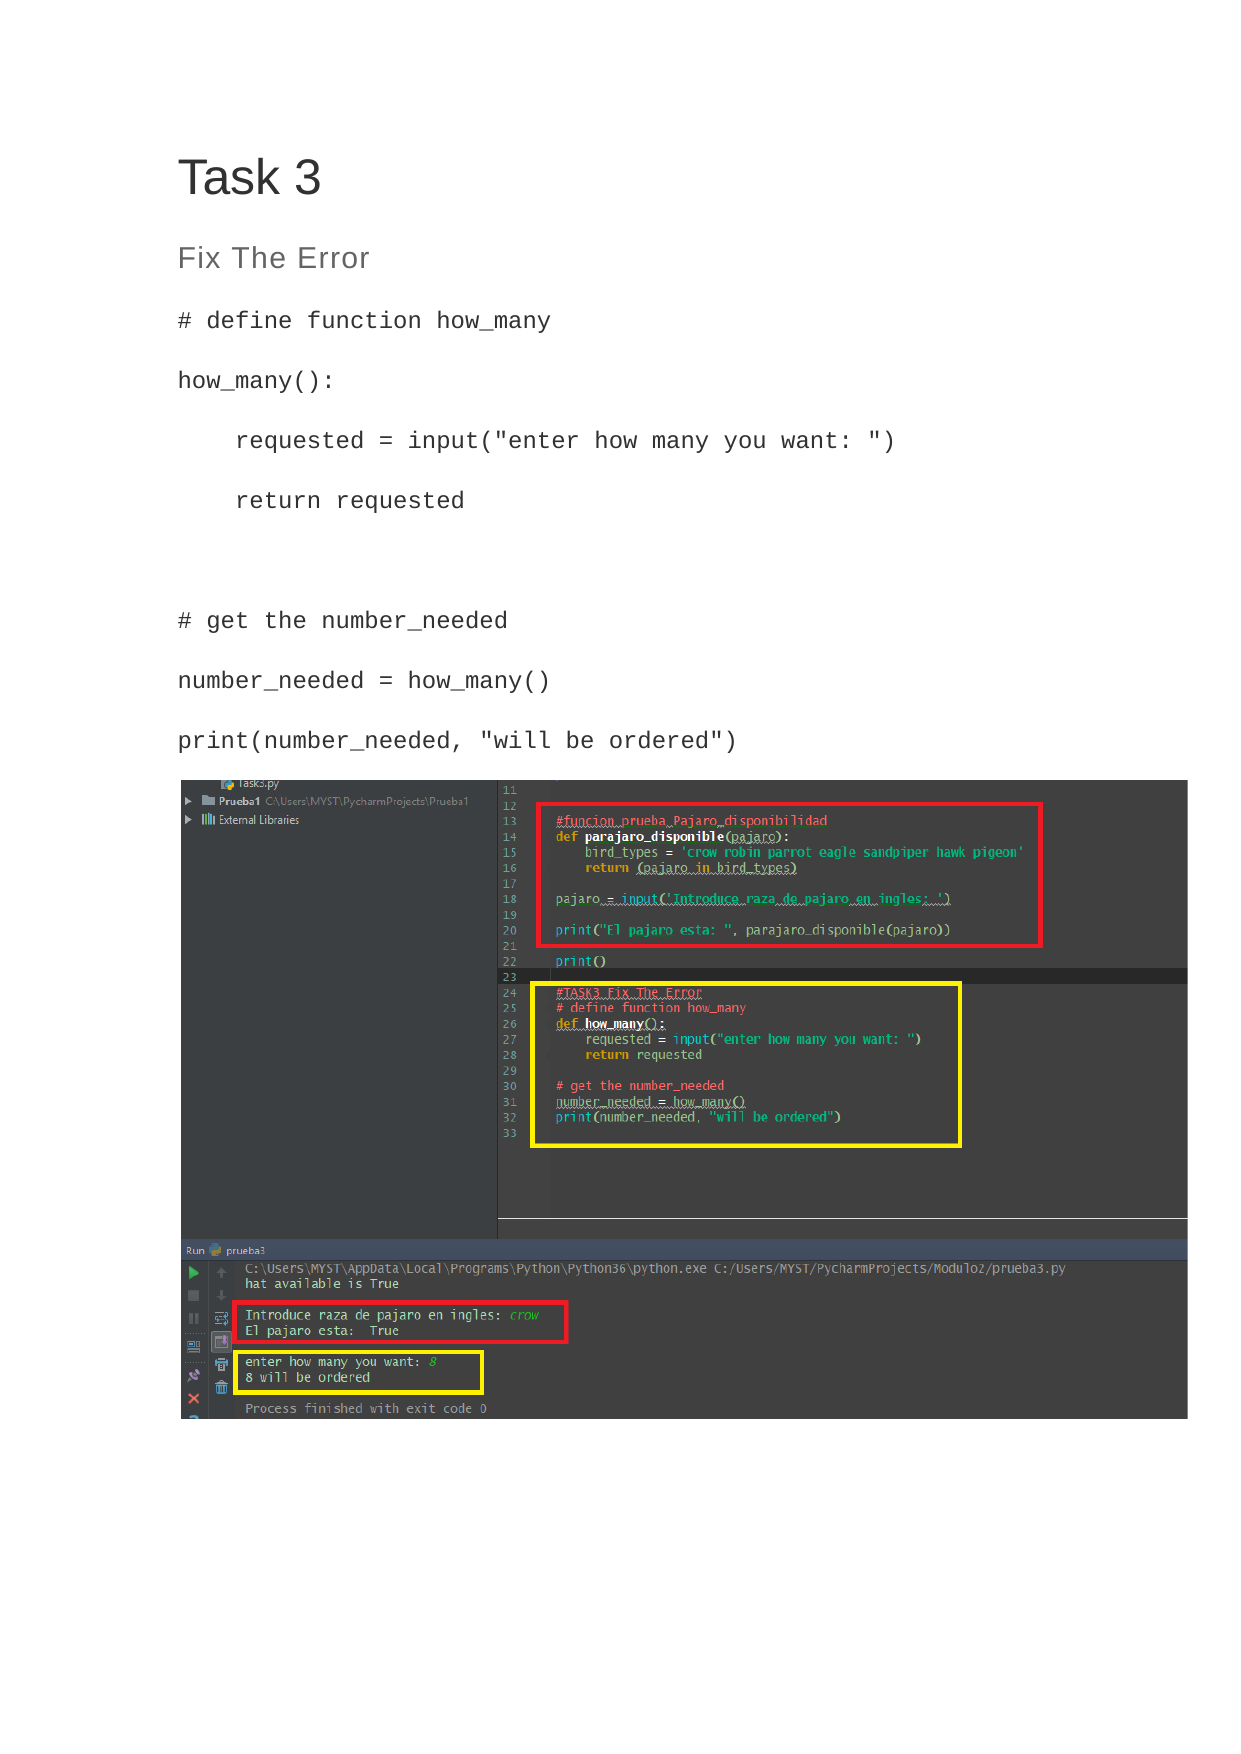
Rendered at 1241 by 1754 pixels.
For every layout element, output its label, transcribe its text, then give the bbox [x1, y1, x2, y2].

text return requested [177, 480, 1063, 515]
text requested = input("enter how many you want: ") [177, 420, 1063, 455]
picture [177, 780, 1188, 1419]
text print(number_needed, "will be ordered") [177, 720, 1063, 755]
text # define function how_many [177, 300, 1063, 335]
text # get the number_needed [177, 600, 1063, 635]
subtitle Fix The Error [177, 241, 1063, 275]
text number_needed = how_many() [177, 660, 1063, 695]
subtitle Task 3 [177, 148, 1063, 205]
text how_many(): [177, 360, 1063, 395]
